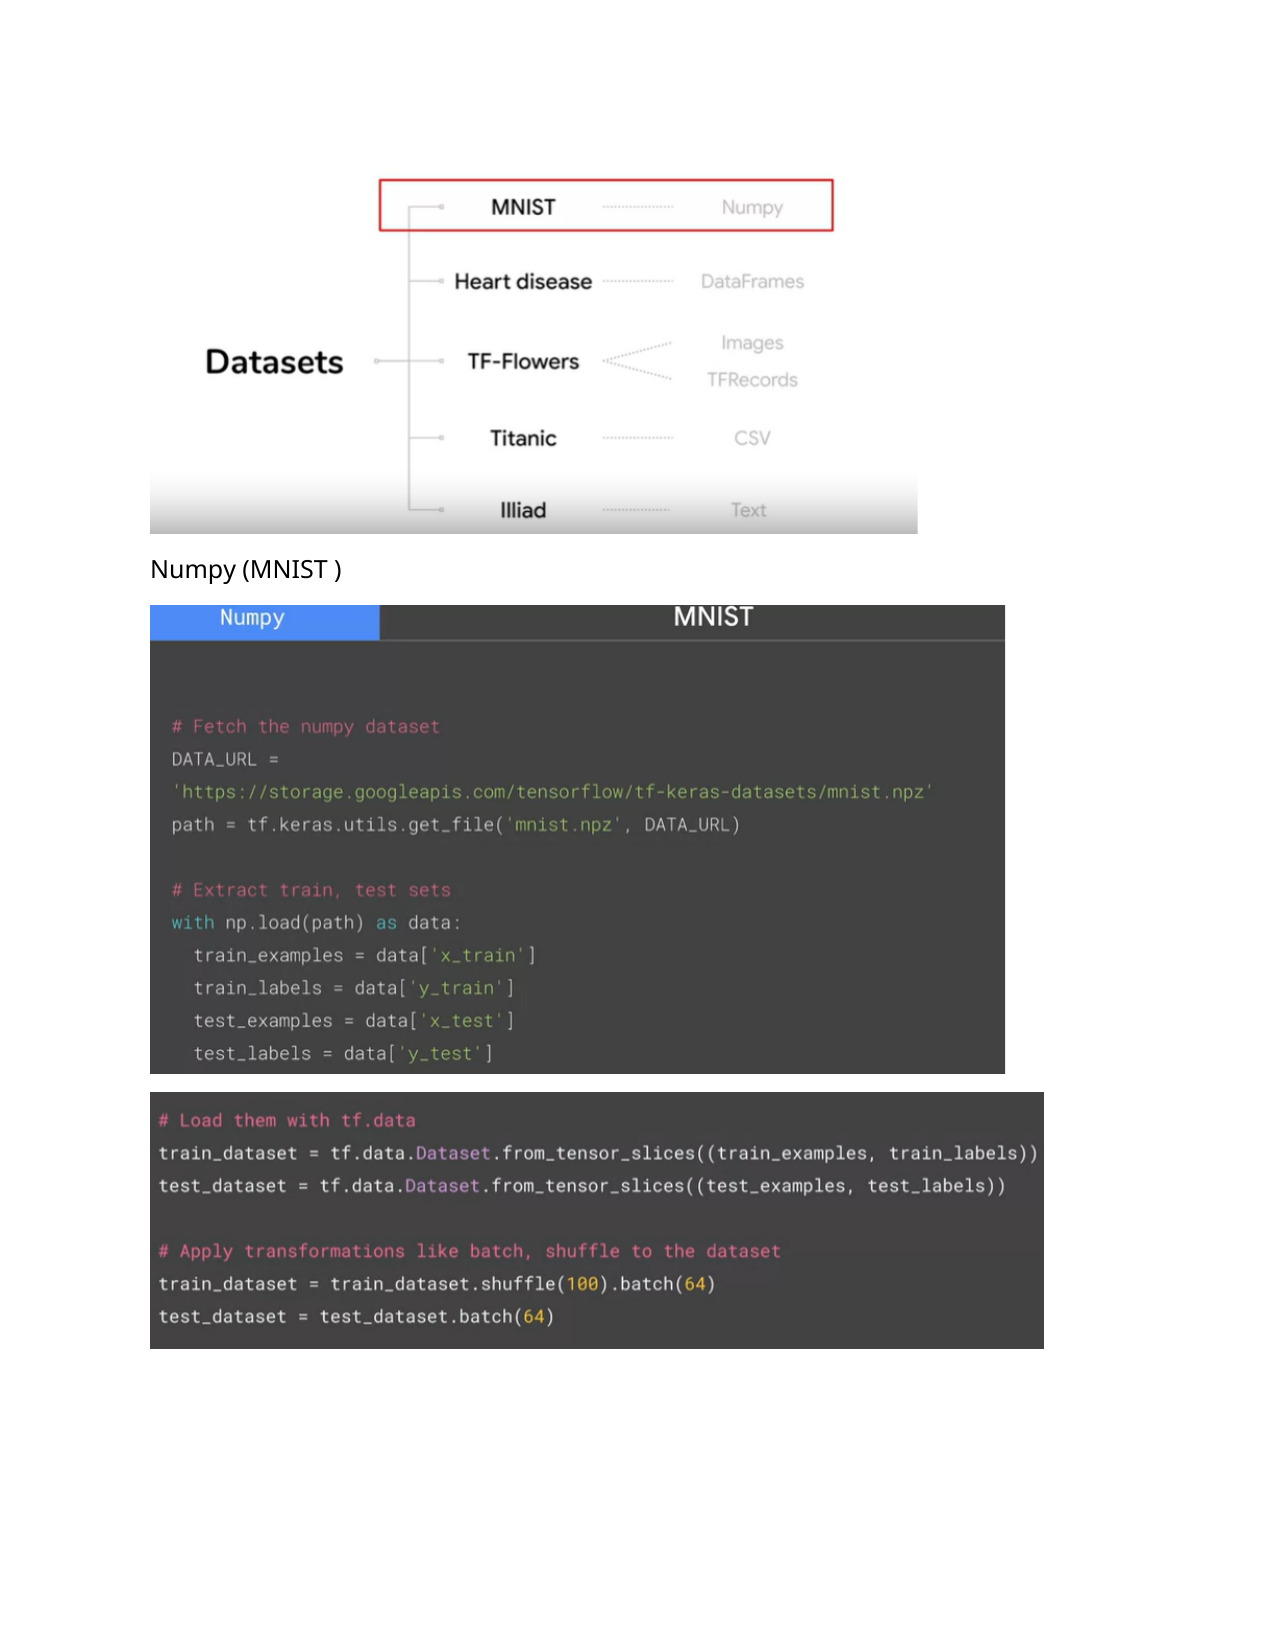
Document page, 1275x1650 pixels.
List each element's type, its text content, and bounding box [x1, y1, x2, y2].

text Numpy (MNIST ) [150, 552, 1125, 586]
picture [150, 1092, 1044, 1349]
picture [150, 605, 1006, 1074]
picture [150, 150, 918, 534]
